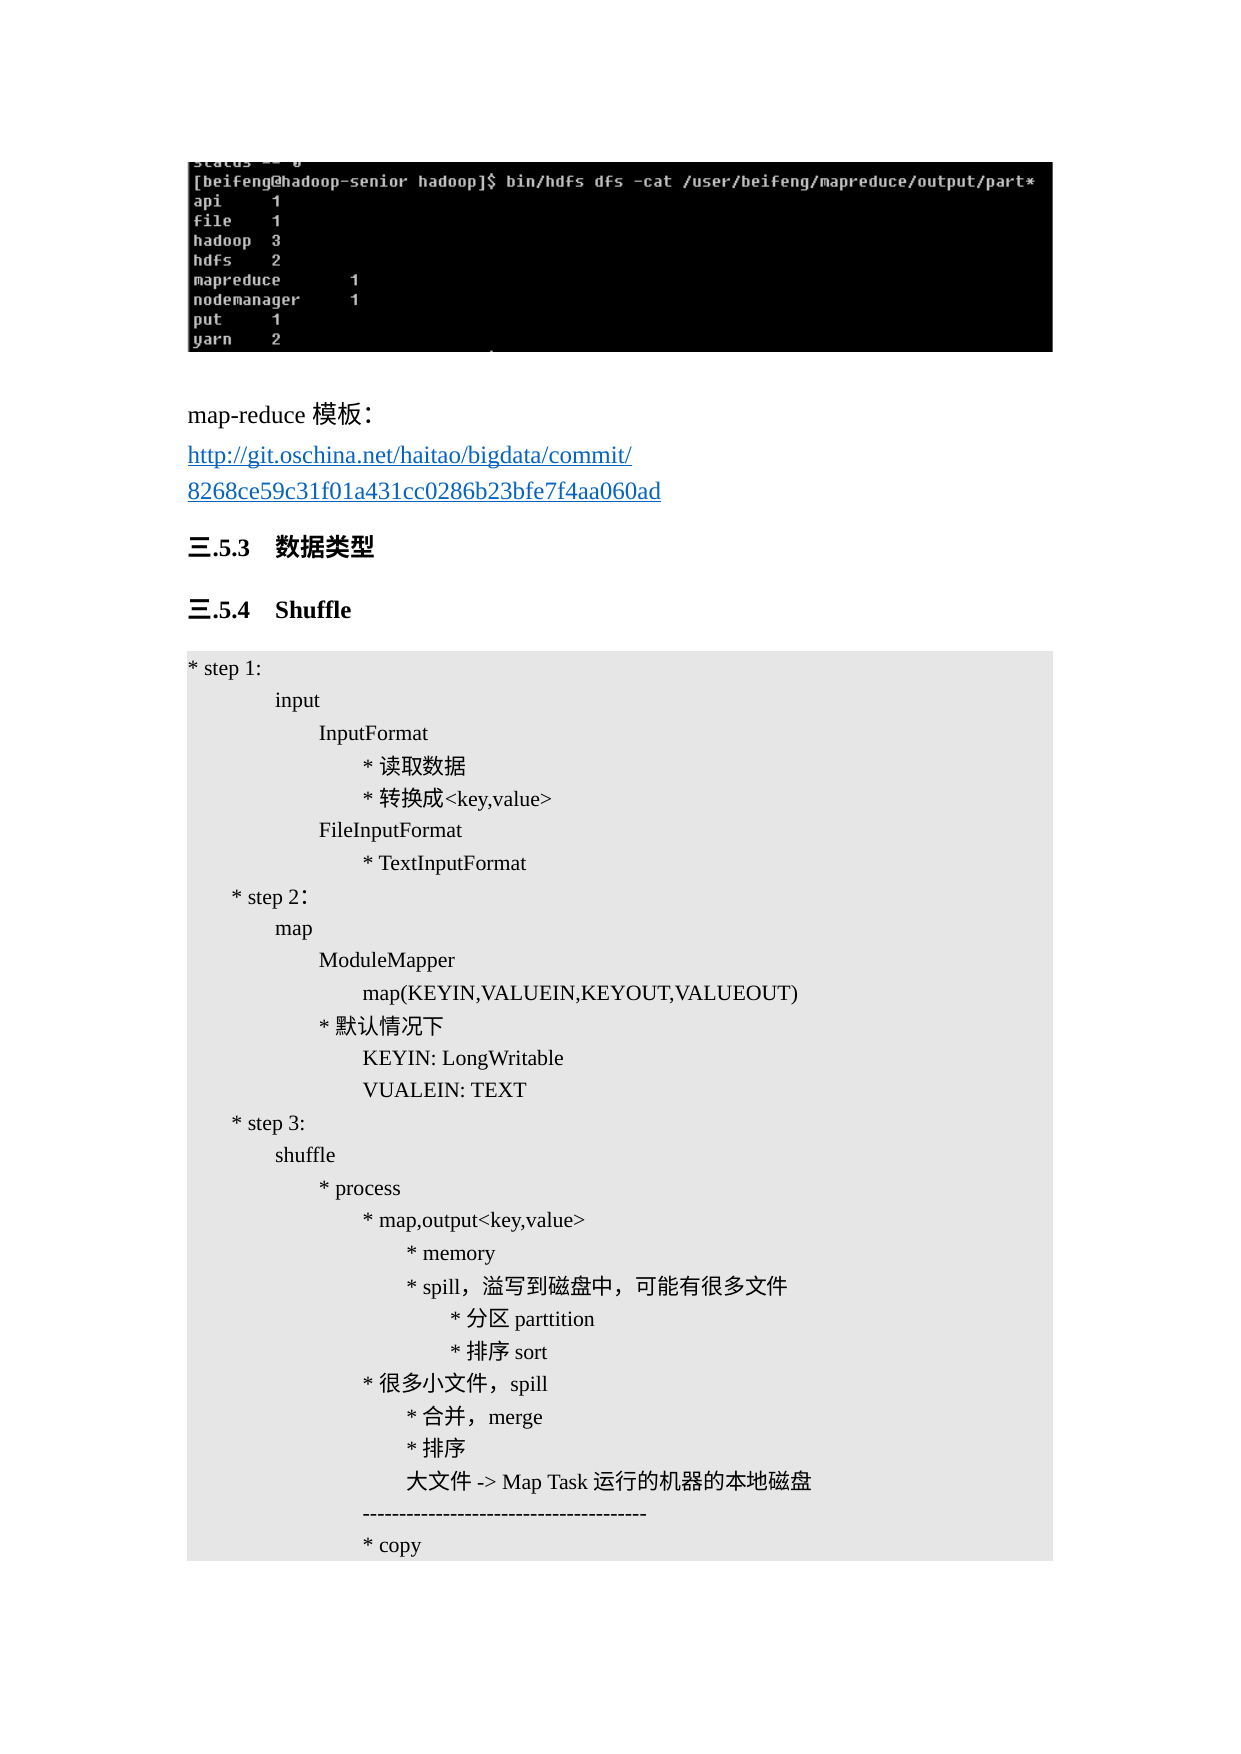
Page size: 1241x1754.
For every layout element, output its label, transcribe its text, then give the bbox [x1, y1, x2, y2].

text * step 3: [187, 1106, 1053, 1138]
text FileInputFormat [187, 813, 1053, 846]
text * 合并，merge [187, 1398, 1053, 1431]
text KEYIN: LongWritable [187, 1041, 1053, 1073]
text * 转换成<key,value> [187, 781, 1053, 813]
text * 排序 [187, 1431, 1053, 1463]
text * 分区parttition [187, 1301, 1053, 1333]
text * step 1: [187, 651, 1053, 683]
text ModuleMapper [187, 943, 1053, 976]
text * 排序sort [187, 1333, 1053, 1366]
text VUALEIN: TEXT [187, 1073, 1053, 1106]
text input [187, 683, 1053, 716]
text * 读取数据 [187, 748, 1053, 781]
text * spill，溢写到磁盘中，可能有很多文件 [187, 1268, 1053, 1301]
text --------------------------------------- [187, 1496, 1053, 1528]
text map(KEYIN,VALUEIN,KEYOUT,VALUEOUT) [187, 976, 1053, 1008]
text * memory [187, 1236, 1053, 1268]
text * map,output<key,value> [187, 1203, 1053, 1236]
subtitle Shuffle [187, 589, 1053, 626]
text * 很多小文件，spill [187, 1366, 1053, 1398]
text shuffle [187, 1138, 1053, 1171]
text http://git.oschina.net/haitao/bigdata/commit/8268ce59c31f01a431cc0286b23bfe7f4aa060ad [187, 440, 1053, 504]
text map-reduce 模板： [187, 394, 1053, 431]
text * step 2： [187, 878, 1053, 911]
text * TextInputFormat [187, 846, 1053, 878]
subtitle 数据类型 [187, 528, 1053, 564]
text * copy [187, 1528, 1053, 1561]
text 大文件 -> Map Task 运行的机器的本地磁盘 [187, 1463, 1053, 1496]
text * 默认情况下 [187, 1008, 1053, 1041]
text map [187, 911, 1053, 943]
picture [187, 162, 1053, 352]
text * process [187, 1171, 1053, 1203]
text InputFormat [187, 716, 1053, 748]
